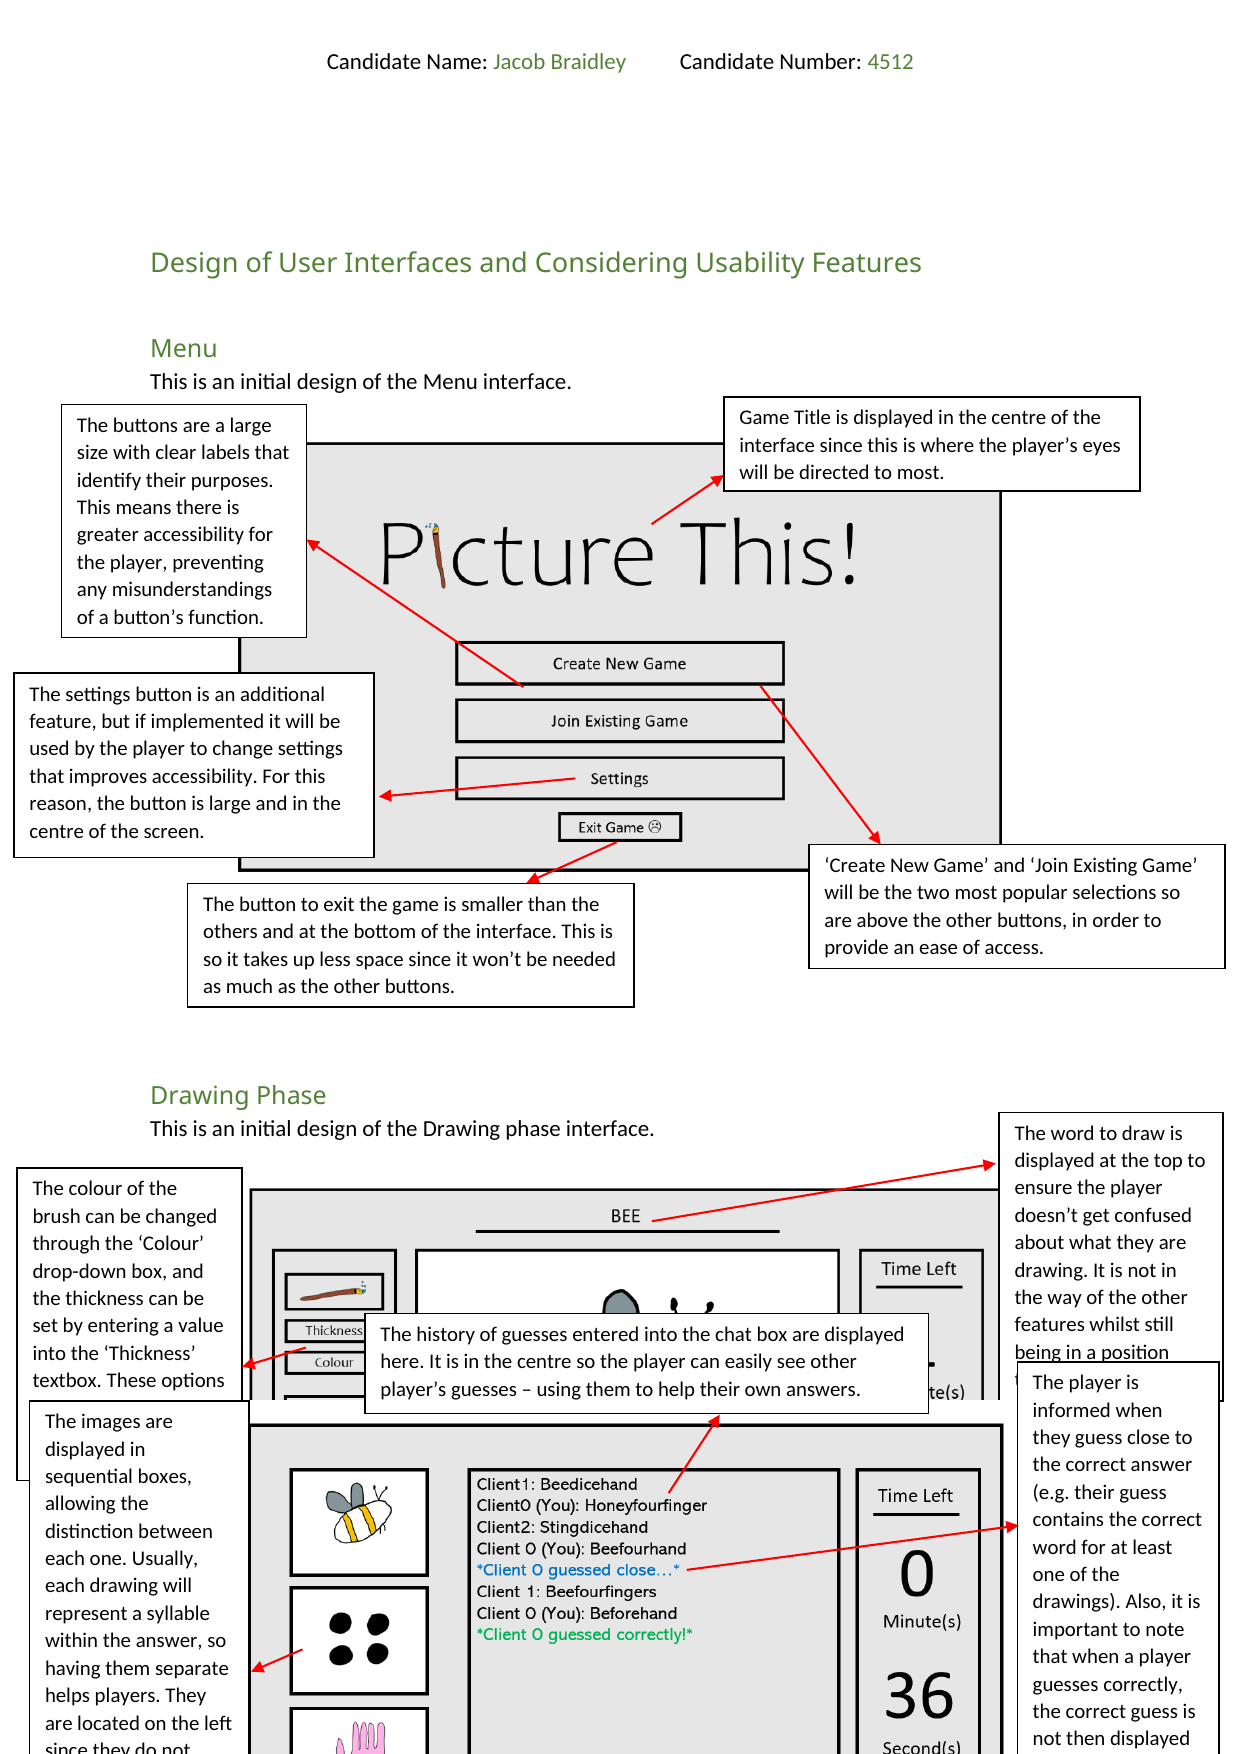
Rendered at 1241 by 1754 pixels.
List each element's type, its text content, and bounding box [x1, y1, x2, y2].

subtitle Menu [150, 330, 1090, 364]
text This is an initial design of the Menu interface. [150, 367, 1090, 395]
subtitle Drawing Phase [150, 1078, 1090, 1112]
picture [212, 413, 1029, 897]
picture [243, 1169, 1017, 1754]
subtitle Design of User Interfaces and Considering Usability Features [150, 244, 1090, 281]
text This is an initial design of the Drawing phase interface. [150, 1114, 998, 1142]
